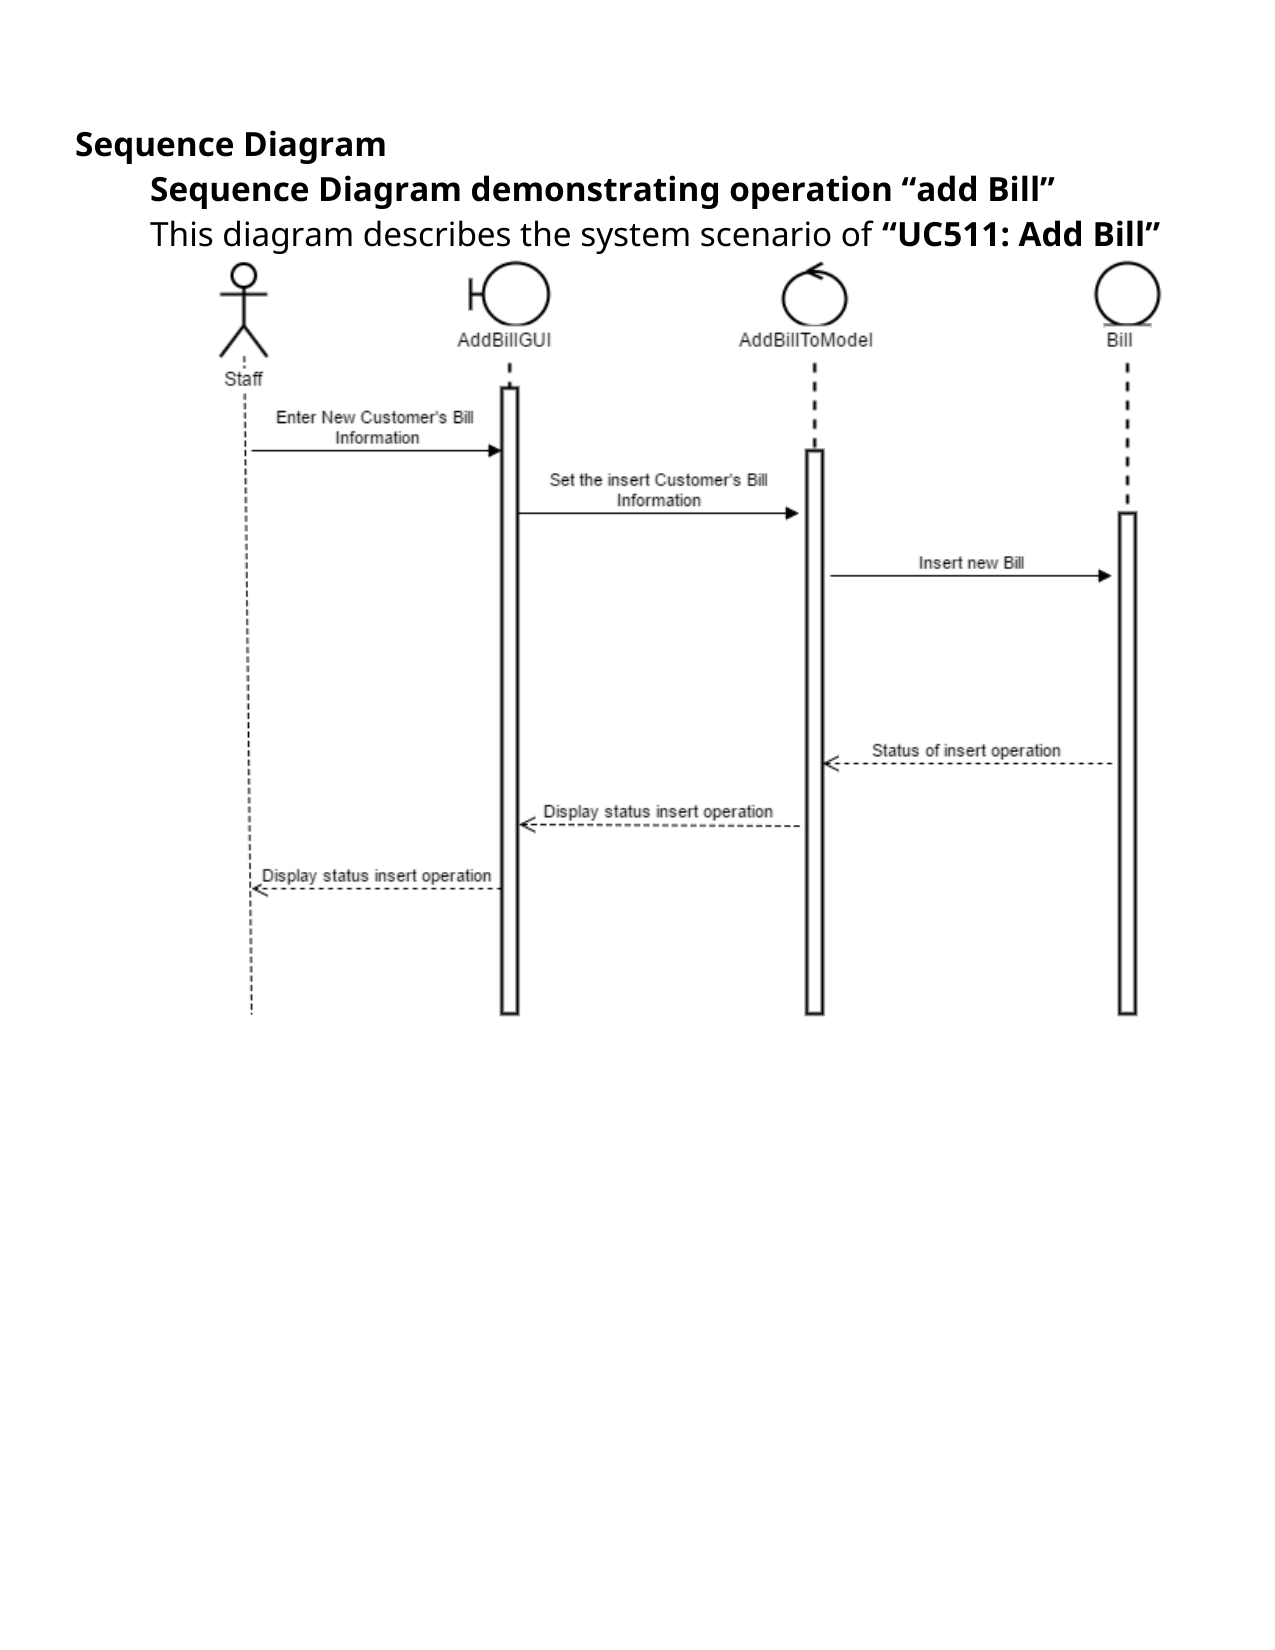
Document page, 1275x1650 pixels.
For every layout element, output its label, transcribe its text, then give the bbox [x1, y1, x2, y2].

text Sequence Diagram [75, 120, 1200, 166]
text Sequence Diagram demonstrating operation “add Bill” [75, 166, 1200, 211]
text This diagram describes the system scenario of “UC511: Add Bill” [75, 211, 1200, 257]
